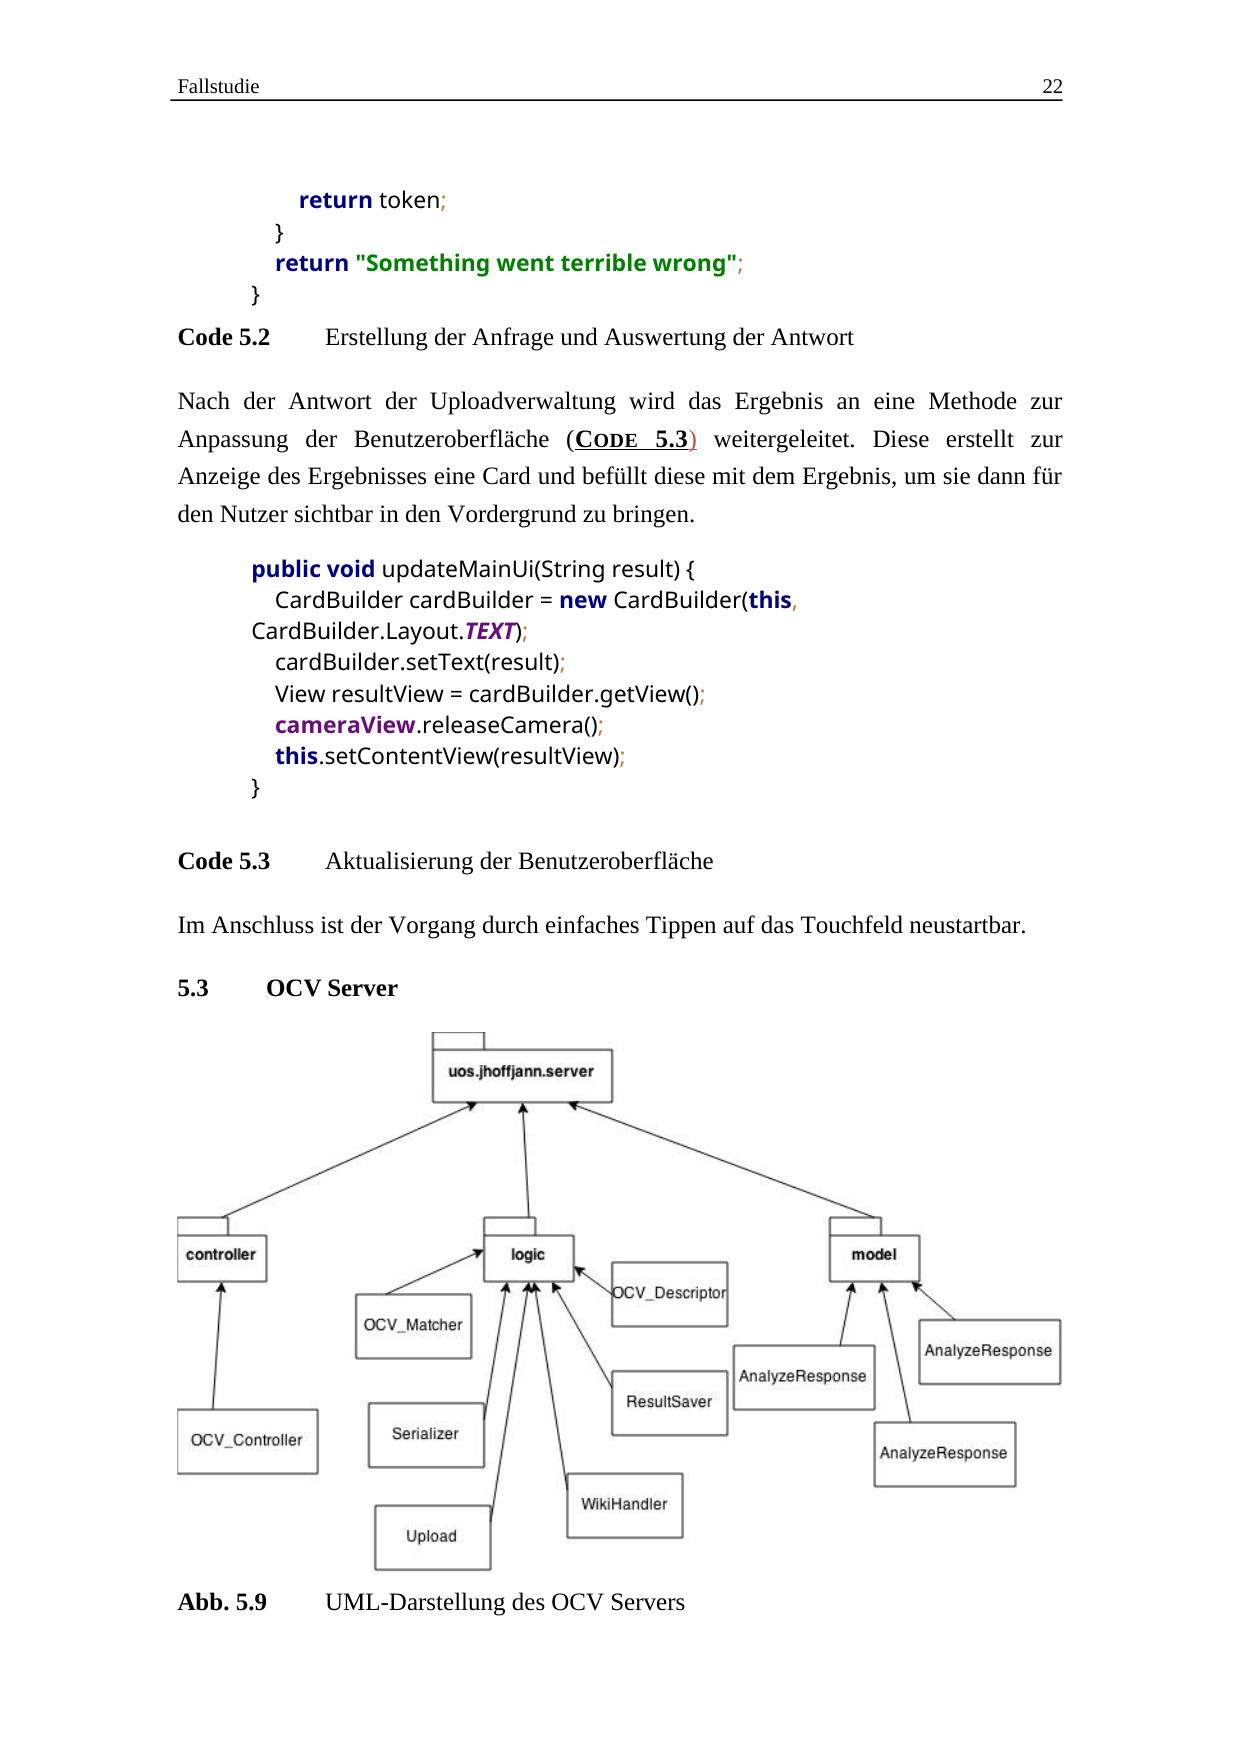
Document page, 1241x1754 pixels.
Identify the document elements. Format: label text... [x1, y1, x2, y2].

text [251, 184, 1063, 309]
picture [177, 1032, 1063, 1575]
subtitle OCV Server [177, 973, 1063, 1001]
text public void updateMainUi(String result) { CardBuilder cardBuilder = new CardBuilder(this, CardBuilder.Layout.TEXT); cardBuilder.setText(result); View resultView = cardBuilder.getView(); cameraView.releaseCamera(); this.setContentView(resultView); } [251, 552, 1063, 802]
text Im Anschluss ist der Vorgang durch einfaches Tippen auf das Touchfeld neustartbar. [177, 902, 1063, 939]
text Nach der Antwort der Uploadverwaltung wird das Ergebnis an eine Methode zur Anpassung der Benutzeroberfläche (Code 5.3) weitergeleitet. Diese erstellt zur Anzeige des Ergebnisses eine Card und befüllt diese mit dem Ergebnis, um sie dann für den Nutzer sichtbar in den Vordergrund zu bringen. [177, 377, 1063, 527]
